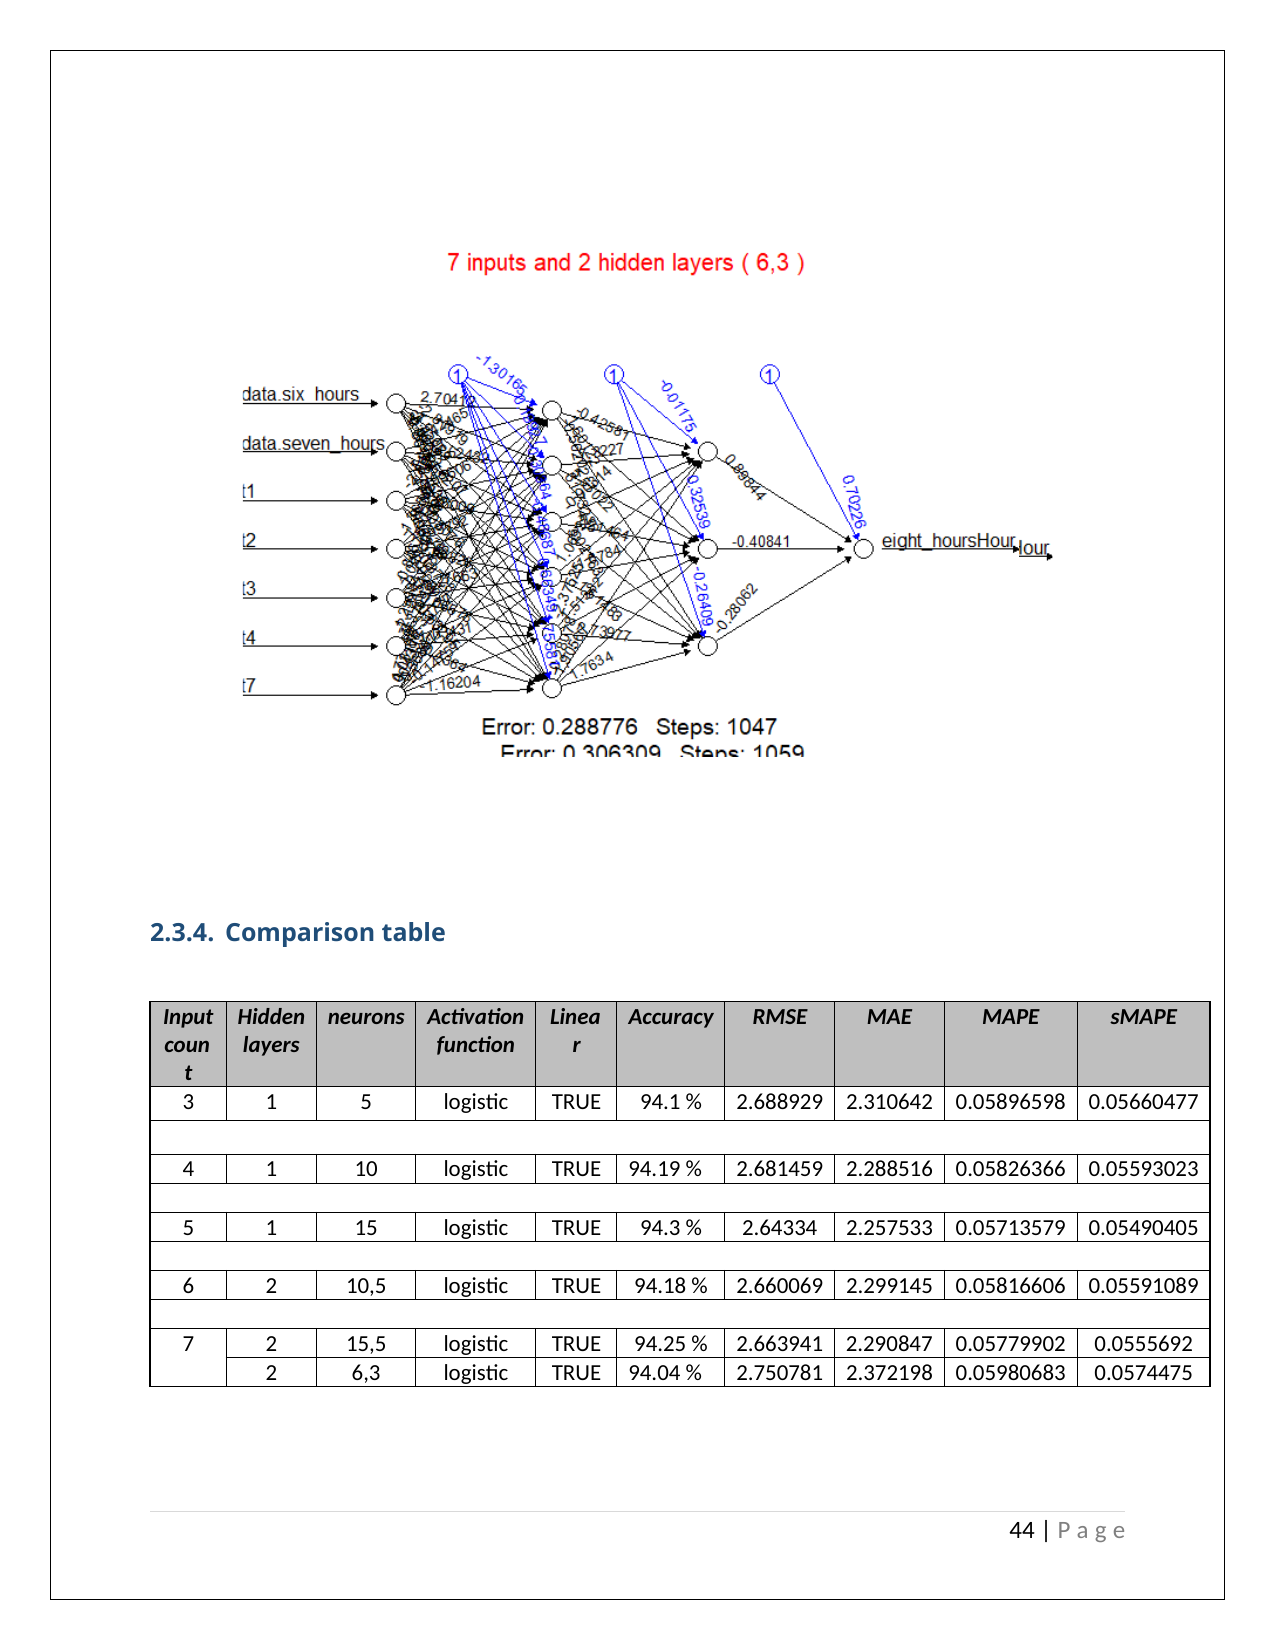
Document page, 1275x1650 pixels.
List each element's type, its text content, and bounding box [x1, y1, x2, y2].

table_cell 1 [227, 1213, 316, 1241]
table_cell TRUE [536, 1087, 616, 1120]
table_cell 2.290847 [835, 1329, 944, 1357]
table_cell logistic [416, 1213, 535, 1241]
table_cell 2.660069 [725, 1271, 834, 1299]
table_cell 4 [151, 1155, 226, 1183]
table_cell 0.05826366 [945, 1155, 1077, 1183]
table_header Linear [536, 1002, 616, 1086]
table_cell logistic [416, 1358, 535, 1386]
table_header RMSE [725, 1002, 834, 1086]
table_cell 2.688929 [725, 1087, 834, 1120]
table_cell 0.05980683 [945, 1358, 1077, 1386]
table_cell 0.05490405 [1078, 1213, 1209, 1241]
table_header Hidden layers [227, 1002, 316, 1086]
table_cell 3 [151, 1087, 226, 1120]
table_cell 2.750781 [725, 1358, 834, 1386]
table_cell 1 [227, 1155, 316, 1183]
table_cell 0.05591089 [1078, 1271, 1209, 1299]
table_cell 2 [227, 1358, 316, 1386]
table_cell 94.04 % [617, 1358, 724, 1386]
table_cell [151, 1184, 1209, 1212]
table_cell 94.1 % [617, 1087, 724, 1120]
table_cell 15,5 [317, 1329, 415, 1357]
table_cell 5 [151, 1213, 226, 1241]
table_cell TRUE [536, 1155, 616, 1183]
table_cell 94.3 % [617, 1213, 724, 1241]
table_cell 2.372198 [835, 1358, 944, 1386]
table_cell 94.25 % [617, 1329, 724, 1357]
table_cell 2.64334 [725, 1213, 834, 1241]
table_cell 5 [317, 1087, 415, 1120]
table_cell 2.310642 [835, 1087, 944, 1120]
table_cell 15 [317, 1213, 415, 1241]
table_header Input count [151, 1002, 226, 1086]
table_cell 2.663941 [725, 1329, 834, 1357]
table_header Accuracy [617, 1002, 724, 1086]
table_cell 94.18 % [617, 1271, 724, 1299]
table_cell 1 [227, 1087, 316, 1120]
table_header sMAPE [1078, 1002, 1209, 1086]
table_cell 7 [151, 1329, 226, 1386]
table_cell 0.05593023 [1078, 1155, 1209, 1183]
table_cell 0.05816606 [945, 1271, 1077, 1299]
table_cell 2 [227, 1329, 316, 1357]
table_cell 0.05896598 [945, 1087, 1077, 1120]
table_cell TRUE [536, 1271, 616, 1299]
table_cell logistic [416, 1155, 535, 1183]
table_cell 2.299145 [835, 1271, 944, 1299]
table_cell TRUE [536, 1213, 616, 1241]
picture [242, 199, 1053, 757]
table_header neurons [317, 1002, 415, 1086]
table_cell TRUE [536, 1329, 616, 1357]
table_cell 10 [317, 1155, 415, 1183]
table_cell 0.05713579 [945, 1213, 1077, 1241]
table_cell 2.257533 [835, 1213, 944, 1241]
table_cell [151, 1121, 1209, 1153]
subtitle 2.3.4. Comparison table [150, 915, 1125, 949]
table_cell logistic [416, 1329, 535, 1357]
table_cell TRUE [536, 1358, 616, 1386]
table_cell 0.05779902 [945, 1329, 1077, 1357]
table_header Activation function [416, 1002, 535, 1086]
table_cell 2.288516 [835, 1155, 944, 1183]
table_cell 0.0574475 [1078, 1358, 1209, 1386]
table_header MAPE [945, 1002, 1077, 1086]
table_cell 2 [227, 1271, 316, 1299]
table_header MAE [835, 1002, 944, 1086]
table_cell [151, 1300, 1209, 1328]
table_cell logistic [416, 1271, 535, 1299]
table_cell 2.681459 [725, 1155, 834, 1183]
table_cell 10,5 [317, 1271, 415, 1299]
table_cell 6,3 [317, 1358, 415, 1386]
table_cell [151, 1242, 1209, 1270]
table_cell logistic [416, 1087, 535, 1120]
table_cell 94.19 % [617, 1155, 724, 1183]
table_cell 0.0555692 [1078, 1329, 1209, 1357]
table_cell 0.05660477 [1078, 1087, 1209, 1120]
table_cell 6 [151, 1271, 226, 1299]
